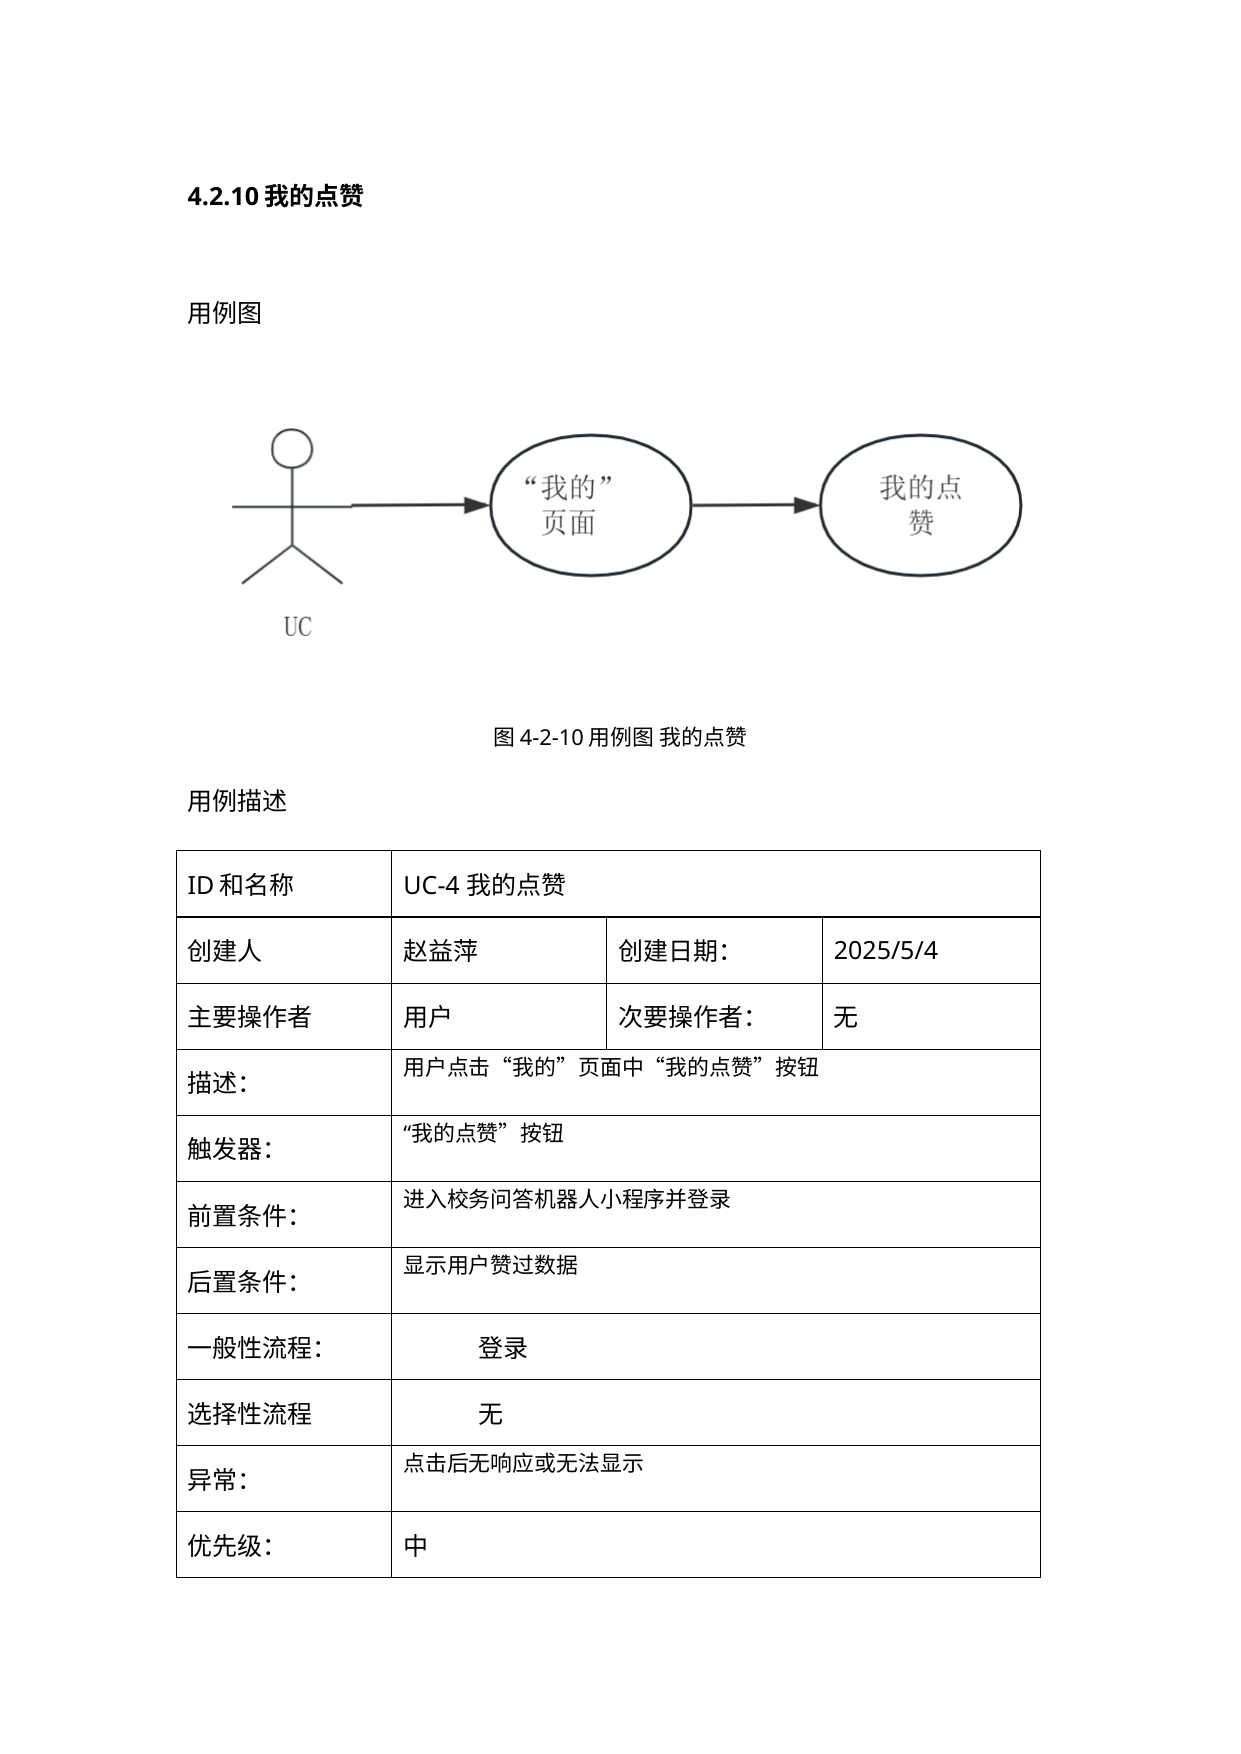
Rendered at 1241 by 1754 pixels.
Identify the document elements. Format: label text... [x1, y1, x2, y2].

table_cell 用户点击“我的”页面中“我的点赞”按钮 [392, 1050, 1040, 1114]
text 用例描述 [187, 768, 1053, 833]
table_cell 创建日期： [607, 918, 822, 982]
table_cell 点击后无响应或无法显示 [392, 1446, 1040, 1511]
table_cell 登录 [392, 1314, 1040, 1379]
text 用例图 [187, 281, 1053, 346]
text 图4-2-10用例图 我的点赞 [187, 720, 1053, 752]
table_cell 前置条件： [177, 1182, 391, 1247]
table_cell 无 [823, 984, 1040, 1048]
table_cell 2025/5/4 [823, 918, 1040, 982]
table_cell 后置条件： [177, 1248, 391, 1313]
table_cell 进入校务问答机器人小程序并登录 [392, 1182, 1040, 1247]
table_cell 描述： [177, 1050, 391, 1114]
table_cell 创建人 [177, 918, 391, 982]
table_cell 用户 [392, 984, 606, 1048]
table_cell “我的点赞”按钮 [392, 1116, 1040, 1181]
table_cell 赵益萍 [392, 918, 606, 982]
subtitle 4.2.10我的点赞 [187, 162, 1053, 227]
table_cell 显示用户赞过数据 [392, 1248, 1040, 1313]
table_cell 次要操作者： [607, 984, 822, 1048]
table_cell 主要操作者 [177, 984, 391, 1048]
table_cell 一般性流程： [177, 1314, 391, 1379]
table_cell 无 [392, 1380, 1040, 1445]
table_cell 选择性流程 [177, 1380, 391, 1445]
table_cell 触发器： [177, 1116, 391, 1181]
table_cell 异常： [177, 1446, 391, 1511]
table_cell 中 [392, 1512, 1040, 1577]
picture [187, 362, 1052, 704]
table_header UC-4 我的点赞 [392, 851, 1040, 916]
table_cell 优先级： [177, 1512, 391, 1577]
table_header ID和名称 [177, 851, 391, 916]
